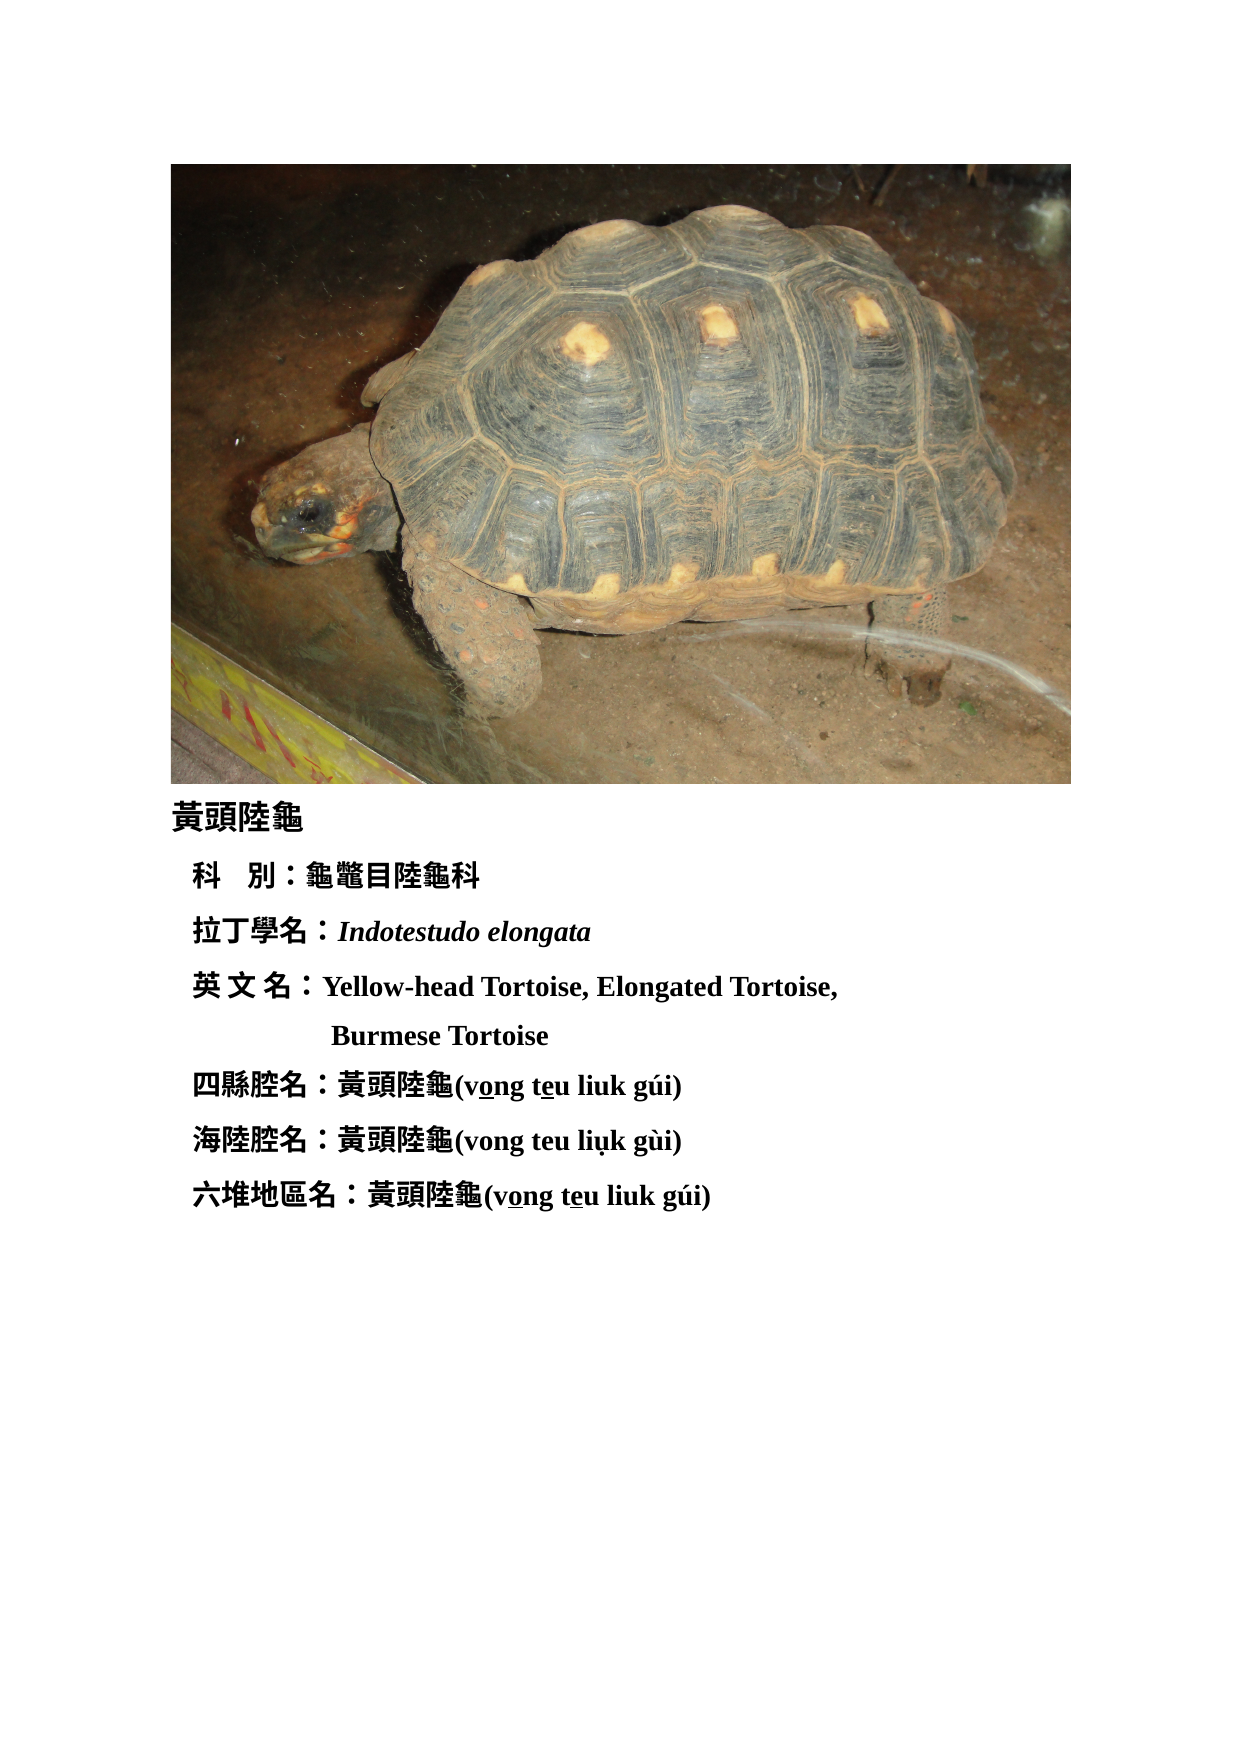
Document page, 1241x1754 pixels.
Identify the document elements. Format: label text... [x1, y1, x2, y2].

picture [170, 164, 1071, 784]
table_header [160, 165, 1078, 790]
table_cell 黃頭陸龜 科 別：龜鼈目陸龜科 拉丁學名：Indotestudo elongata 英 文 名：Yellow-head Tortoise, Elongated Tortoise, Burmese Tortoise 四縣腔名：黃頭陸龜(vong teu liuk gúi) 海陸腔名：黃頭陸龜(vong teu liụk gùi) 六堆地區名：黃頭陸龜(vong teu liuk gúi) [160, 790, 1078, 1222]
